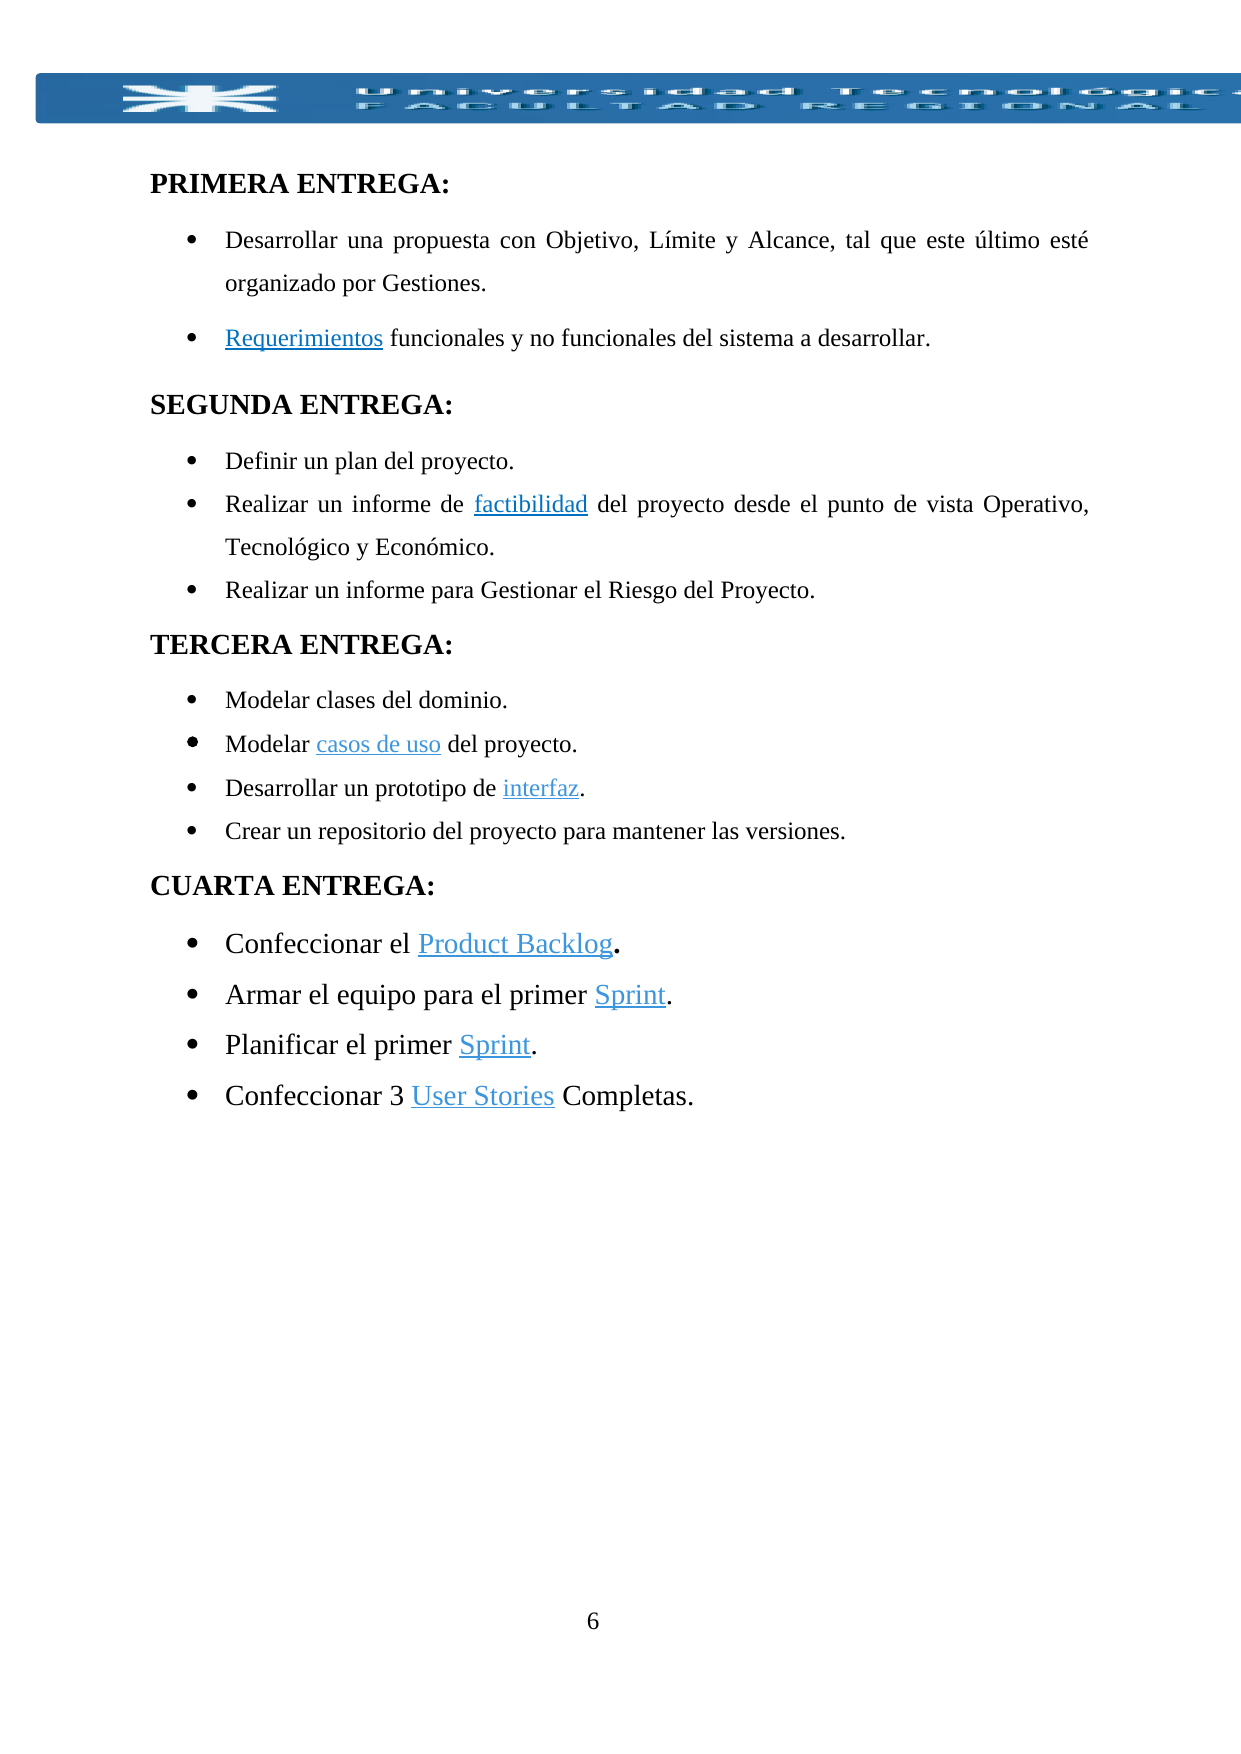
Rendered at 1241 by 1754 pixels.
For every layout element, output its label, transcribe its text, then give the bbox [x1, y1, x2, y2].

list Planificar el primer Sprint. [187, 1027, 1090, 1061]
text SEGUNDA ENTREGA: [150, 387, 1090, 421]
list Requerimientos funcionales y no funcionales del sistema a desarrollar. [187, 311, 1090, 356]
list Desarrollar un prototipo de interfaz. [187, 773, 1090, 802]
list Armar el equipo para el primer Sprint. [187, 977, 1090, 1010]
list Modelar casos de uso del proyecto. [187, 729, 1090, 758]
picture [35, 73, 1241, 124]
list Modelar clases del dominio. [187, 686, 1090, 714]
text TERCERA ENTREGA: [150, 627, 1090, 660]
list Desarrollar una propuesta con Objetivo, Límite y Alcance, tal que este último esté organizado por Gestiones. [187, 225, 1090, 297]
list Confeccionar 3 User Stories Completas. [187, 1078, 1090, 1111]
list Realizar un informe para Gestionar el Riesgo del Proyecto. [187, 575, 1090, 604]
list Realizar un informe de factibilidad del proyecto desde el punto de vista Operativo, Tecnológico y Económico. [187, 489, 1090, 561]
list Confeccionar el Product Backlog. [187, 926, 1090, 960]
text PRIMERA ENTREGA: [150, 166, 1090, 199]
list Definir un plan del proyecto. [187, 446, 1090, 475]
list Crear un repositorio del proyecto para mantener las versiones. [187, 816, 1090, 845]
text CUARTA ENTREGA: [150, 868, 1090, 901]
